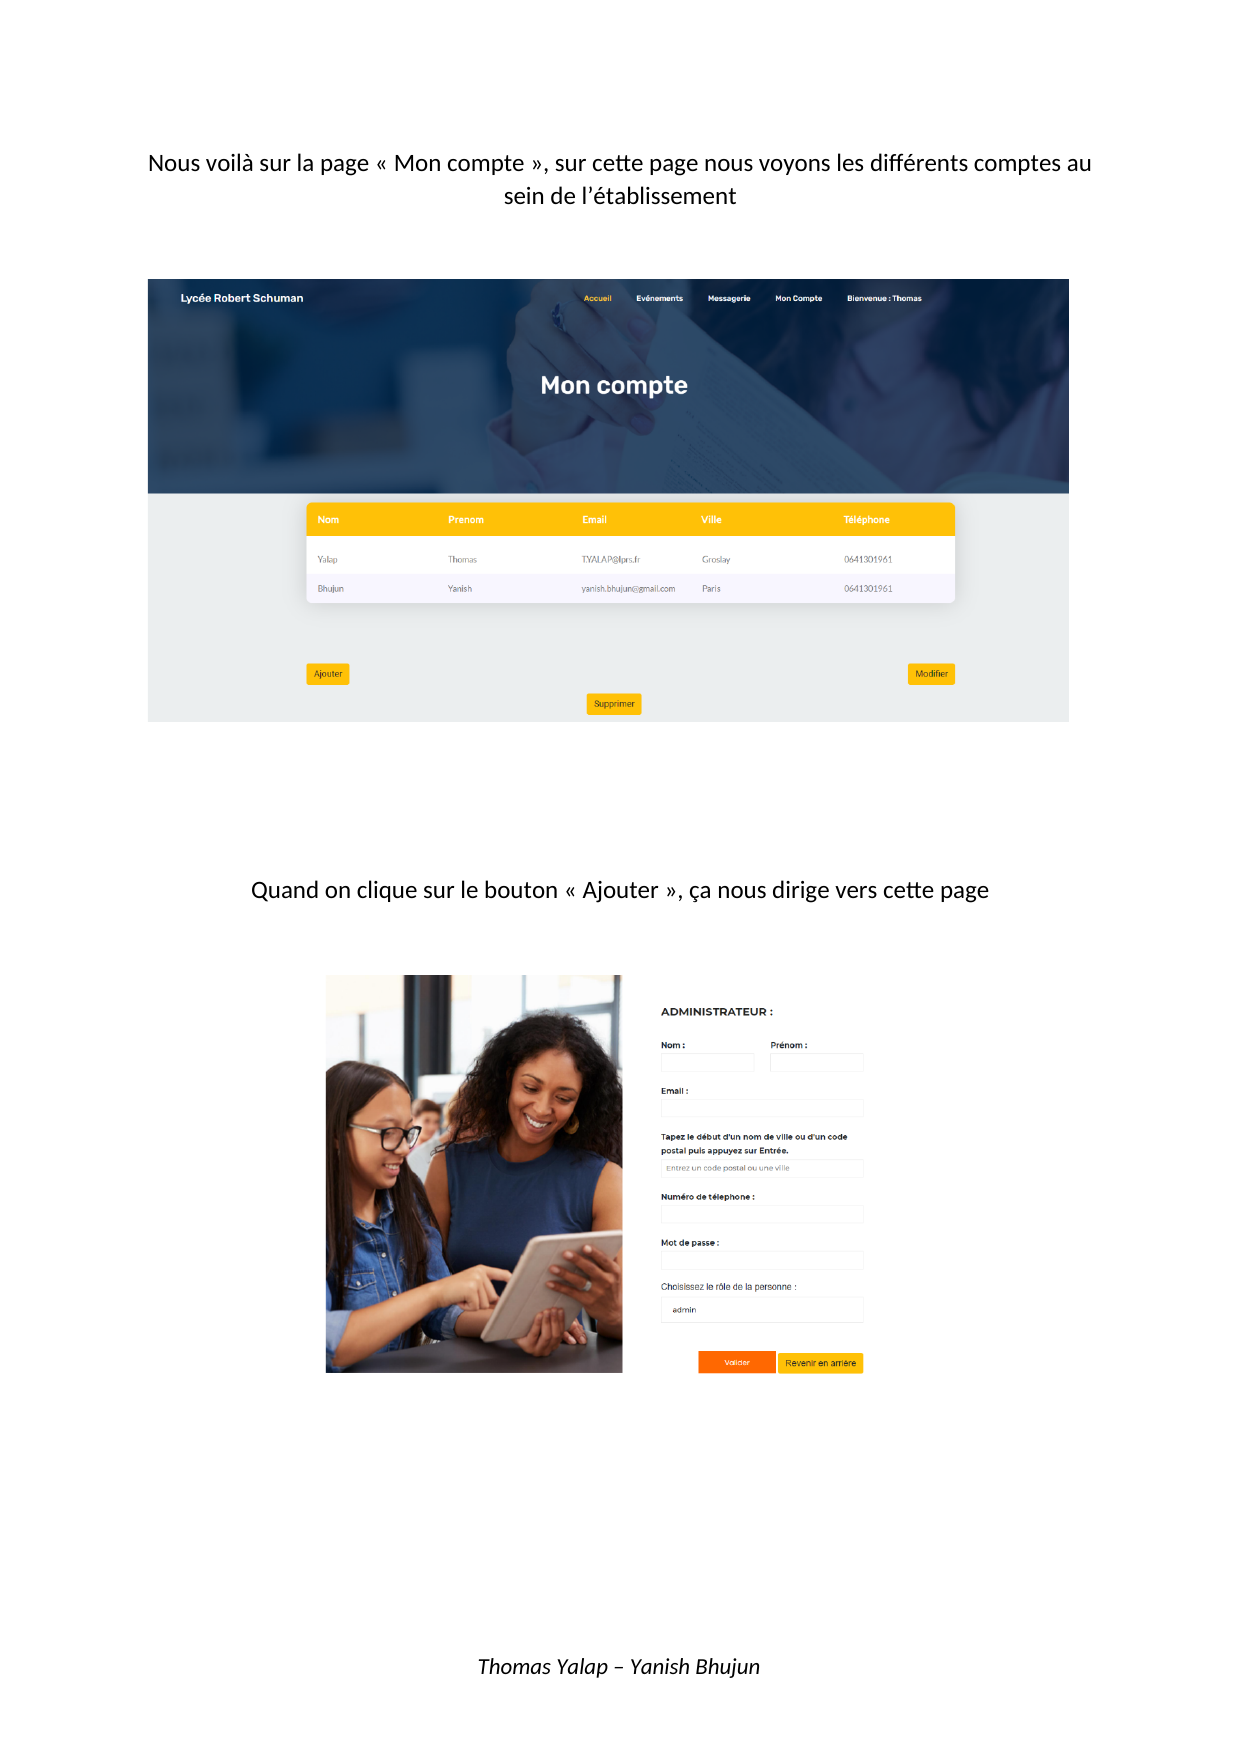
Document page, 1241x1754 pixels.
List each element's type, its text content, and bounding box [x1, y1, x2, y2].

text Nous voilà sur la page « Mon compte », sur cette page nous voyons les différents comptes au sein de l’établissement [148, 148, 1093, 211]
text Quand on clique sur le bouton « Ajouter », ça nous dirige vers cette page [148, 875, 1093, 905]
picture [147, 279, 1069, 722]
picture [319, 975, 922, 1386]
